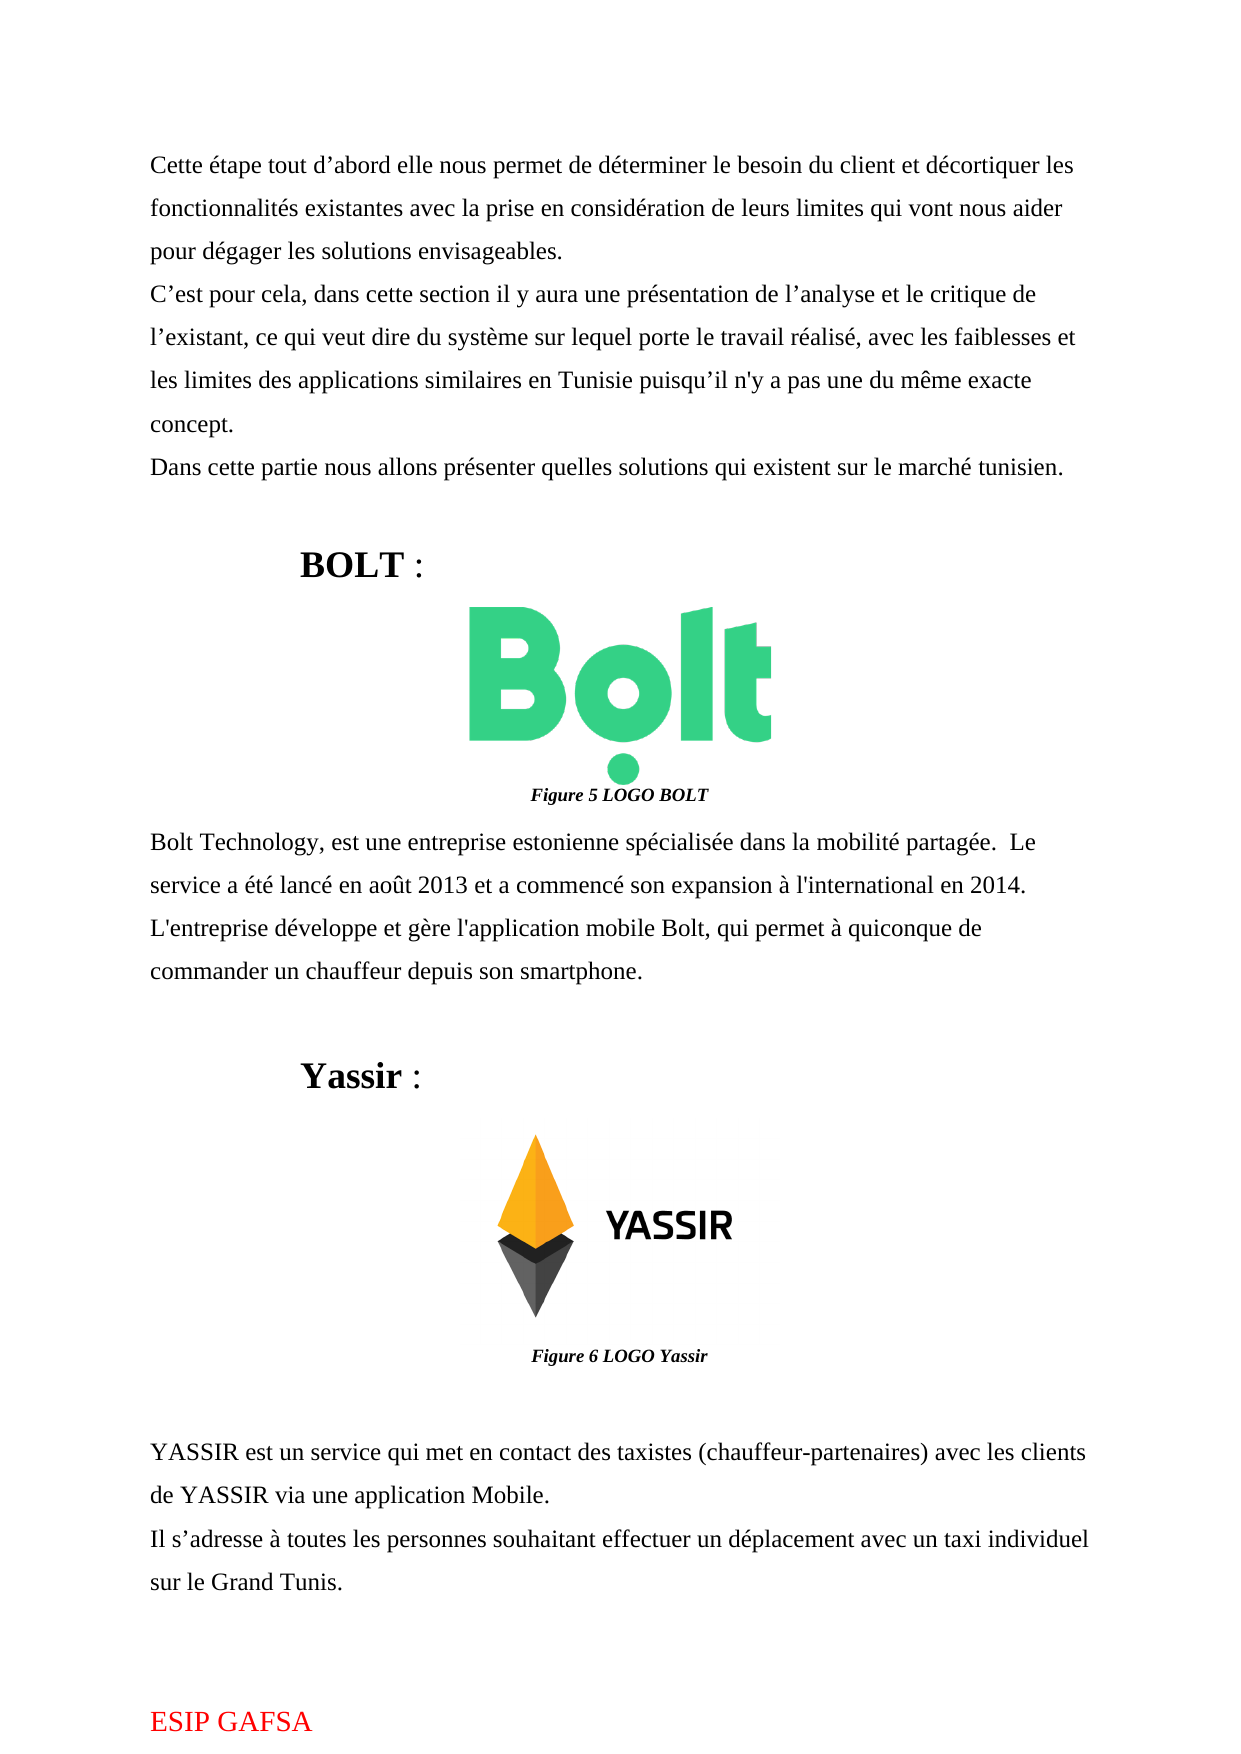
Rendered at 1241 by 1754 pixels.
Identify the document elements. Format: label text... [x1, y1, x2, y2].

subtitle BOLT : [300, 542, 1090, 585]
picture [459, 1118, 781, 1345]
text Il s’adresse à toutes les personnes souhaitant effectuer un déplacement avec un taxi individuel sur le Grand Tunis. [150, 1524, 1090, 1596]
text Cette étape tout d’abord elle nous permet de déterminer le besoin du client et décortiquer les fonctionnalités existantes avec la prise en considération de leurs limites qui vont nous aider pour dégager les solutions envisageables. [150, 150, 1090, 265]
text Bolt Technology, est une entreprise estonienne spécialisée dans la mobilité partagée. Le service a été lancé en août 2013 et a commencé son expansion à l'international en 2014. L'entreprise développe et gère l'application mobile Bolt, qui permet à quiconque de commander un chauffeur depuis son smartphone. [150, 827, 1090, 985]
text C’est pour cela, dans cette section il y aura une présentation de l’analyse et le critique de l’existant, ce qui veut dire du système sur lequel porte le travail réalisé, avec les faiblesses et les limites des applications similaires en Tunisie puisqu’il n'y a pas une du même exacte concept. [150, 279, 1090, 437]
picture [469, 607, 772, 785]
text Dans cette partie nous allons présenter quelles solutions qui existent sur le marché tunisien. [150, 452, 1090, 481]
subtitle Yassir : [300, 1053, 1090, 1097]
text YASSIR est un service qui met en contact des taxistes (chauffeur-partenaires) avec les clients de YASSIR via une application Mobile. [150, 1437, 1090, 1509]
